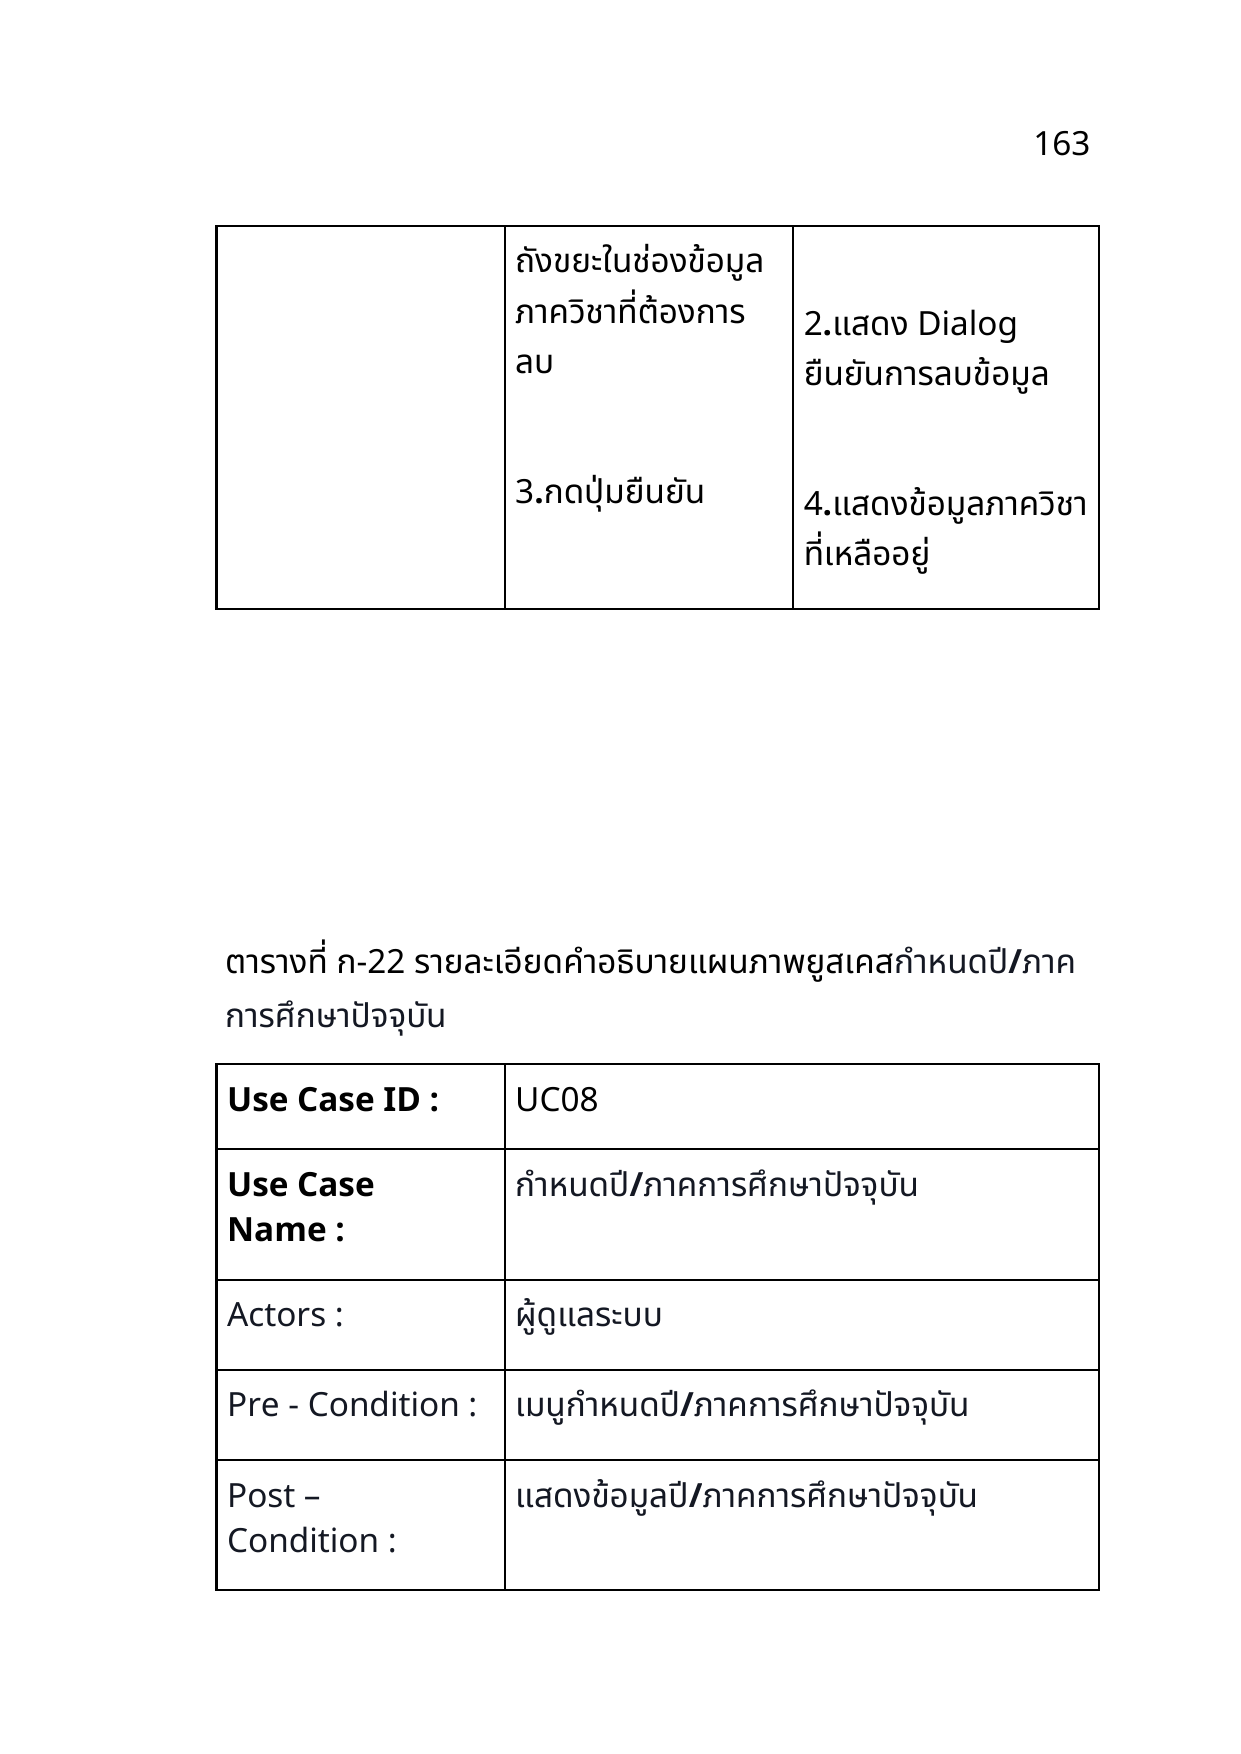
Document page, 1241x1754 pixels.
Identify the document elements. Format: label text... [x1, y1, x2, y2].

table_cell เมนูกำหนดปี/ภาคการศึกษาปัจจุบัน [506, 1371, 1098, 1459]
table_cell แสดงข้อมูลปี/ภาคการศึกษาปัจจุบัน [506, 1461, 1098, 1589]
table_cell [506, 227, 792, 607]
table_cell ผู้ดูแลระบบ [506, 1281, 1098, 1369]
table_cell กำหนดปี/ภาคการศึกษาปัจจุบัน [506, 1150, 1098, 1279]
table_cell Use Case Name : [218, 1150, 504, 1279]
text ตารางที่ ก-22 รายละเอียดคำอธิบายแผนภาพยูสเคสกำหนดปี/ภาคการศึกษาปัจจุบัน [225, 938, 1090, 1043]
table_cell Pre - Condition : [218, 1371, 504, 1459]
table_cell [218, 227, 504, 607]
table_header Use Case ID : [218, 1065, 504, 1148]
table_cell Actors : [218, 1281, 504, 1369]
table_header UC08 [506, 1065, 1098, 1148]
table_cell Post – Condition : [218, 1461, 504, 1589]
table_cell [794, 227, 1098, 607]
